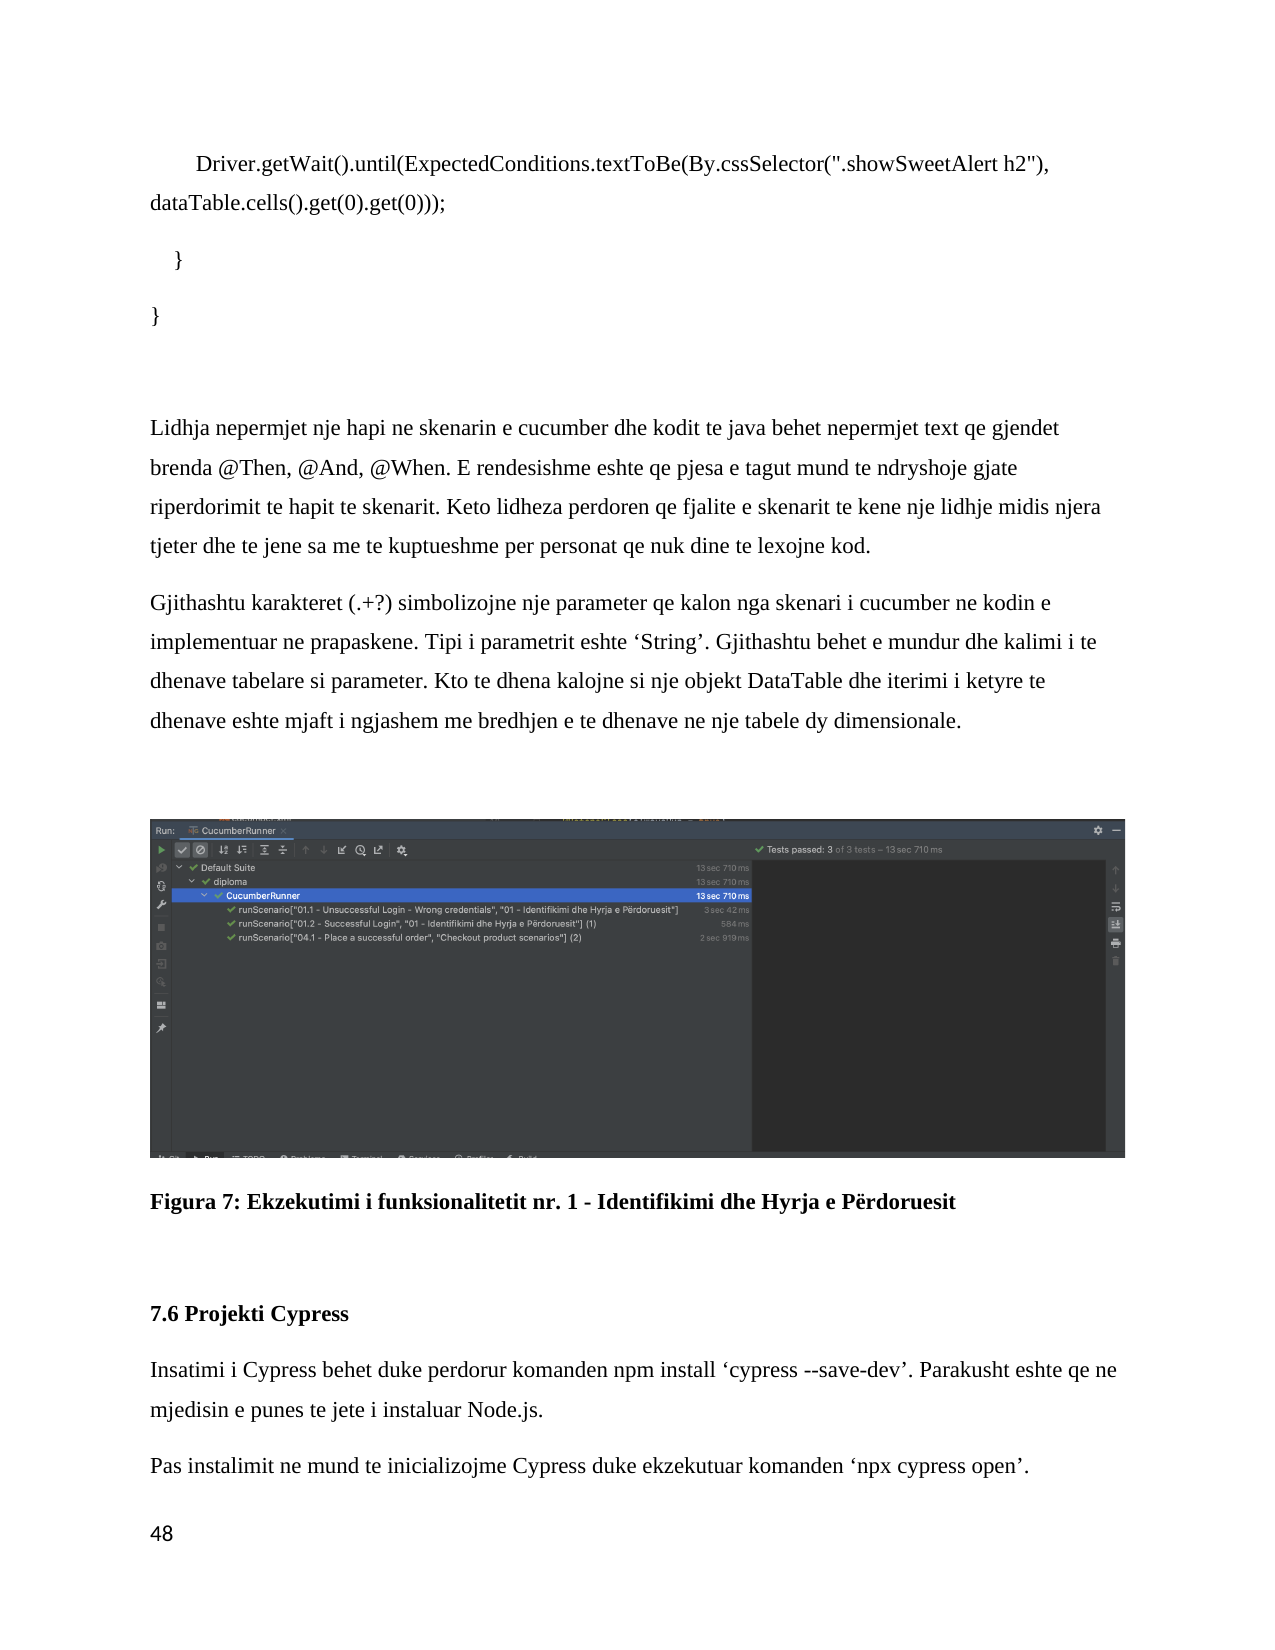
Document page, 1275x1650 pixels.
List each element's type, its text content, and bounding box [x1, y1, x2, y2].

text Insatimi i Cypress behet duke perdorur komanden npm install ‘cypress --save-dev’. Parakusht eshte qe ne mjedisin e punes te jete i instaluar Node.js. [150, 1356, 1125, 1422]
picture [150, 819, 1125, 1158]
text Driver.getWait().until(ExpectedConditions.textToBe(By.cssSelector(".showSweetAlert h2"), dataTable.cells().get(0).get(0))); [150, 150, 1125, 216]
text Pas instalimit ne mund te inicializojme Cypress duke ekzekutuar komanden ‘npx cypress open’. [150, 1452, 1125, 1478]
text Lidhja nepermjet nje hapi ne skenarin e cucumber dhe kodit te java behet nepermjet text qe gjendet brenda @Then, @And, @When. E rendesishme eshte qe pjesa e tagut mund te ndryshoje gjate riperdorimit te hapit te skenarit. Keto lidheza perdoren qe fjalite e skenarit te kene nje lidhje midis njera tjeter dhe te jene sa me te kuptueshme per personat qe nuk dine te lexojne kod. [150, 414, 1125, 559]
text Figura 7: Ekzekutimi i funksionalitetit nr. 1 - Identifikimi dhe Hyrja e Përdoruesit [150, 1188, 1125, 1214]
text Gjithashtu karakteret (.+?) simbolizojne nje parameter qe kalon nga skenari i cucumber ne kodin e implementuar ne prapaskene. Tipi i parametrit eshte ‘String’. Gjithashtu behet e mundur dhe kalimi i te dhenave tabelare si parameter. Kto te dhena kalojne si nje objekt DataTable dhe iterimi i ketyre te dhenave eshte mjaft i ngjashem me bredhjen e te dhenave ne nje tabele dy dimensionale. [150, 589, 1125, 733]
text } [150, 246, 1125, 272]
text 7.6 Projekti Cypress [150, 1300, 1125, 1327]
text } [150, 302, 1125, 328]
